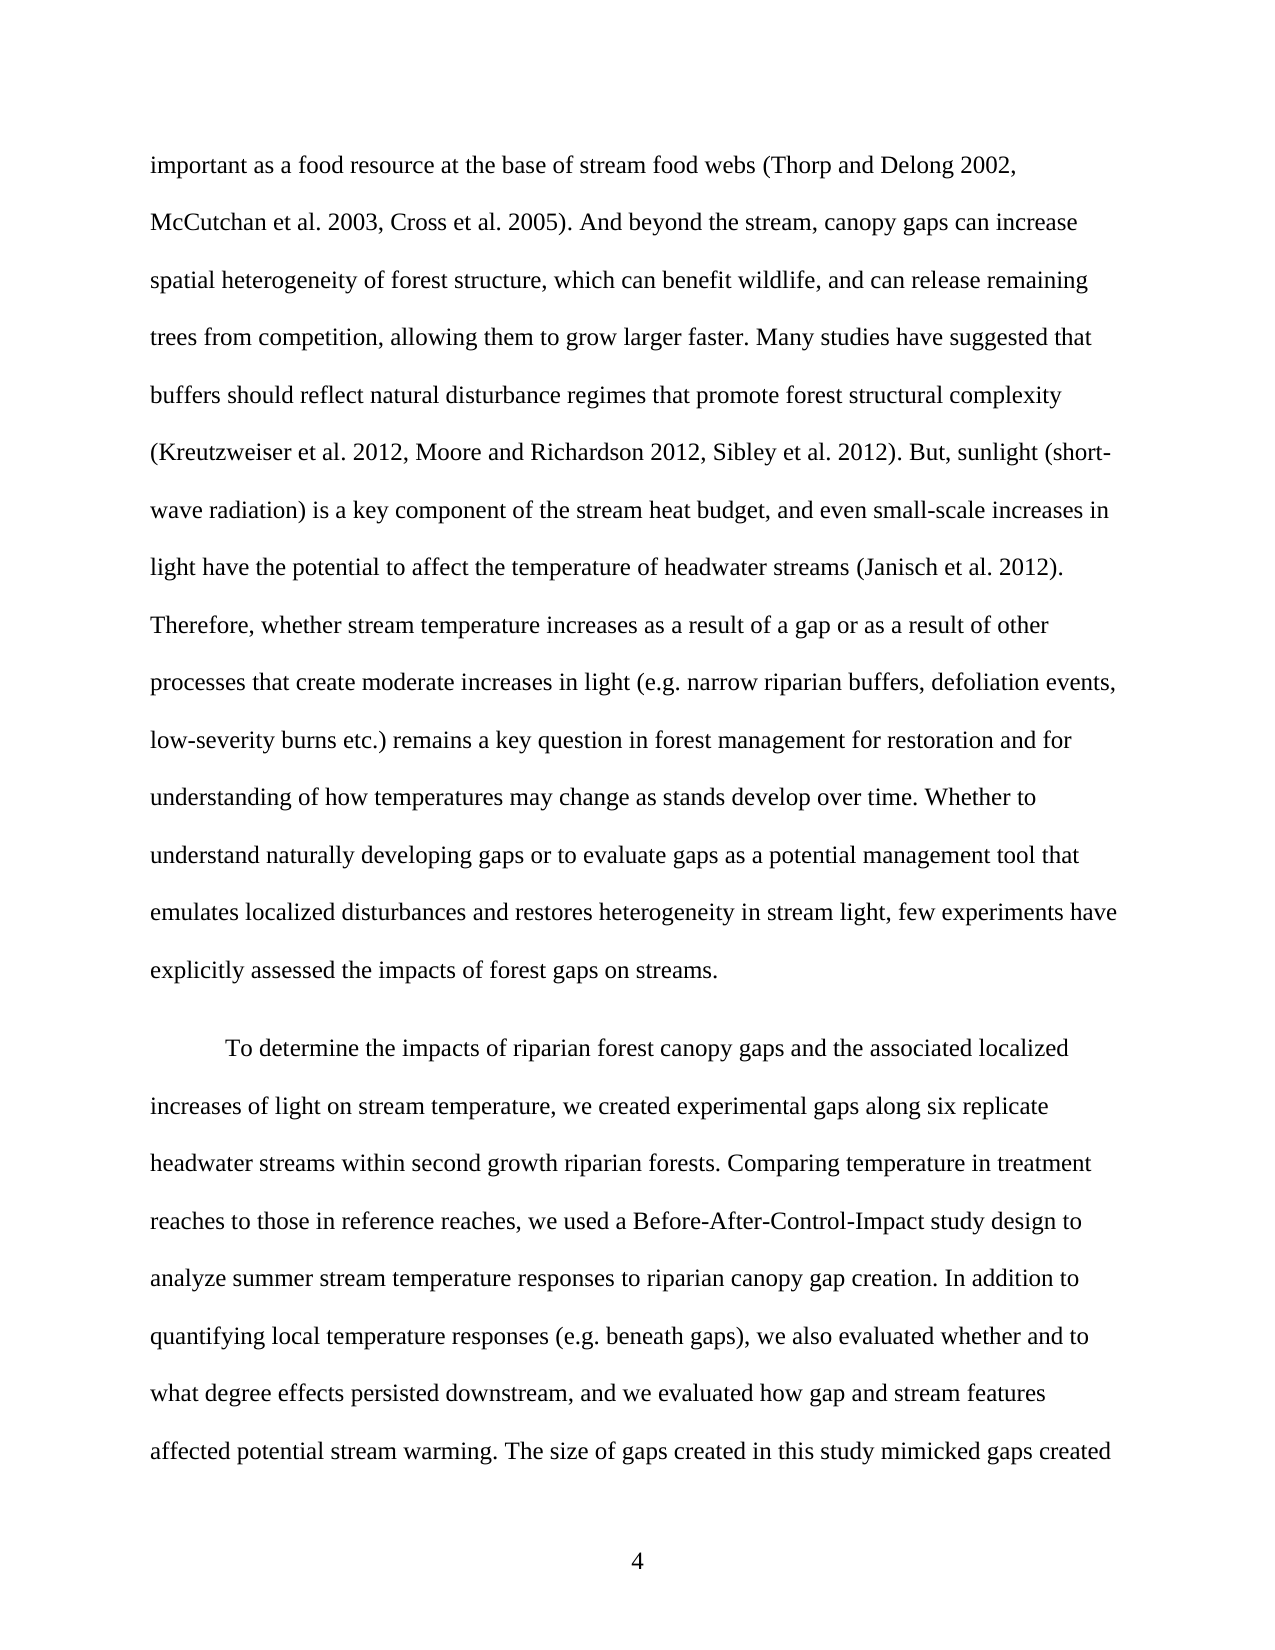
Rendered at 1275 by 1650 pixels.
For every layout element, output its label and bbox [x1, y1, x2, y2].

text [150, 1033, 1125, 1464]
text [150, 150, 1125, 984]
